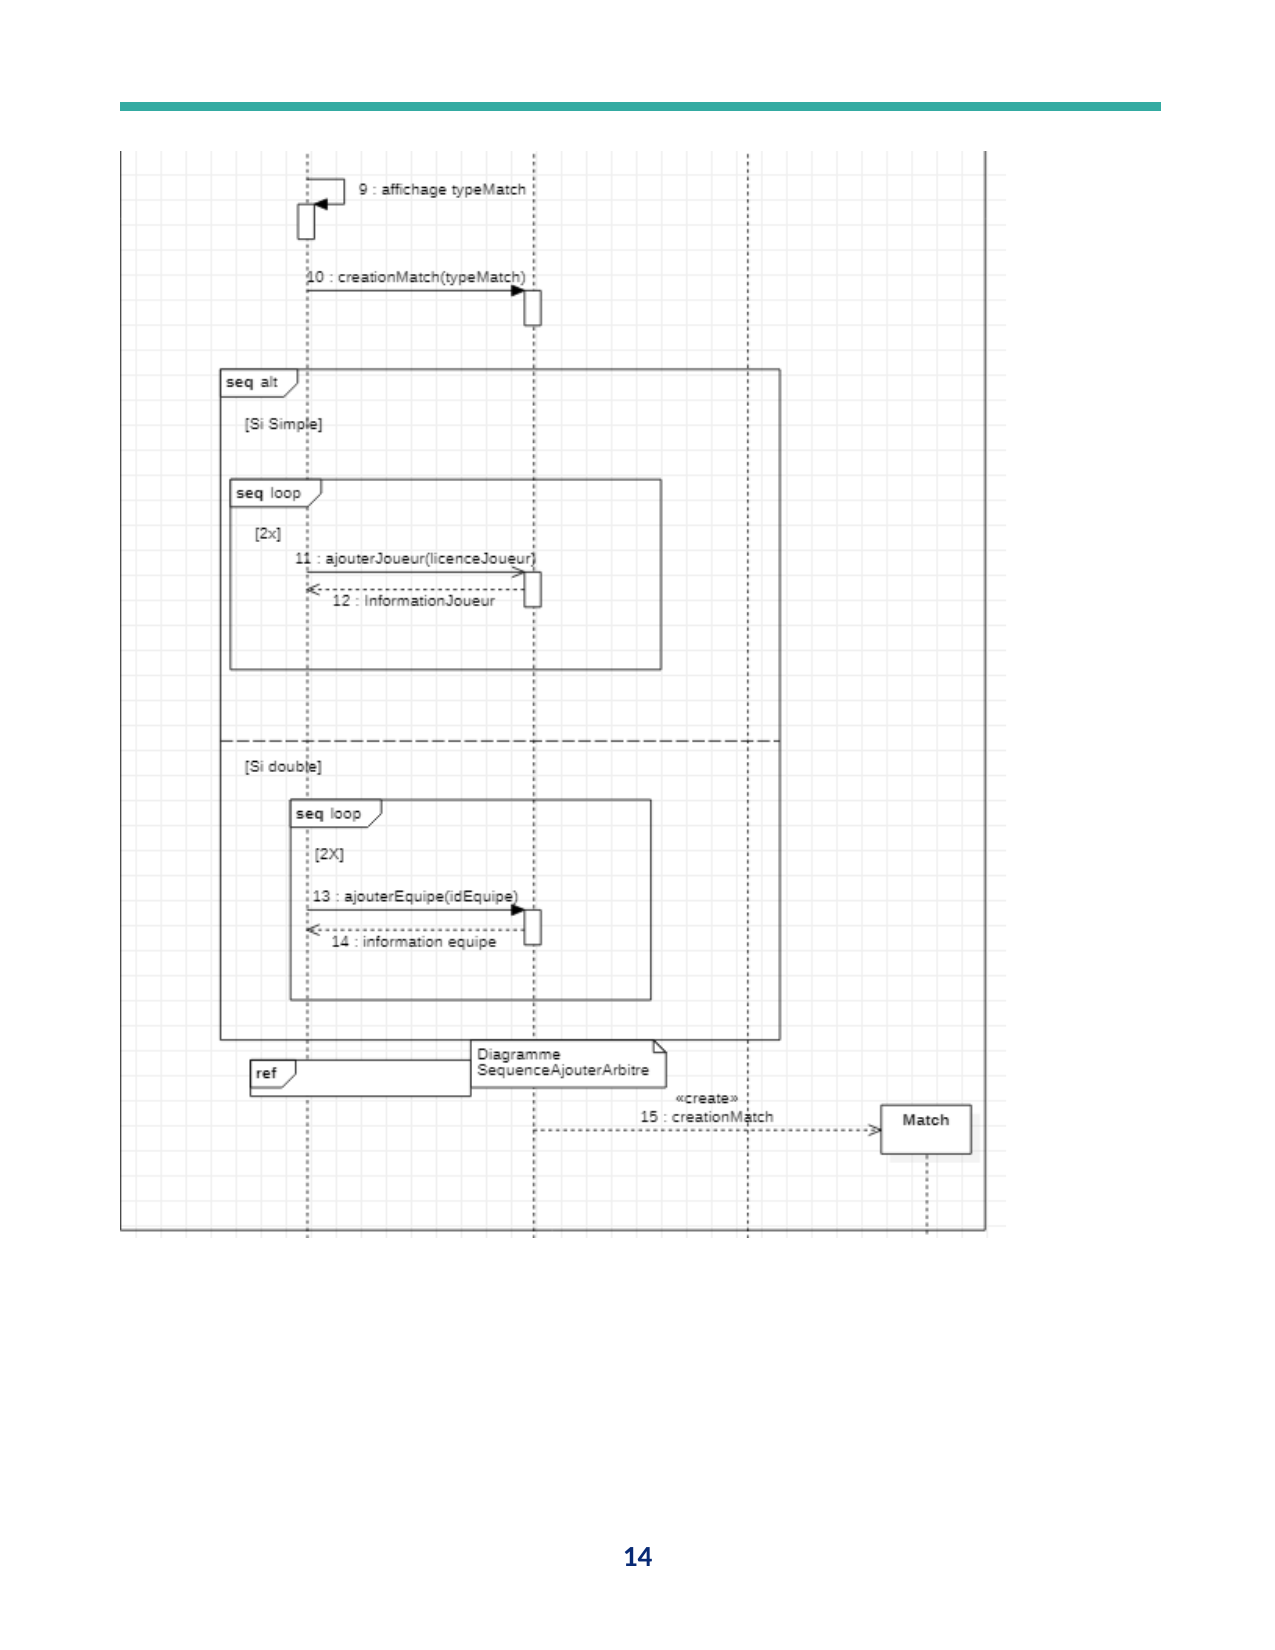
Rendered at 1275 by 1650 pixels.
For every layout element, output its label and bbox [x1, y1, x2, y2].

picture [120, 151, 1007, 1238]
